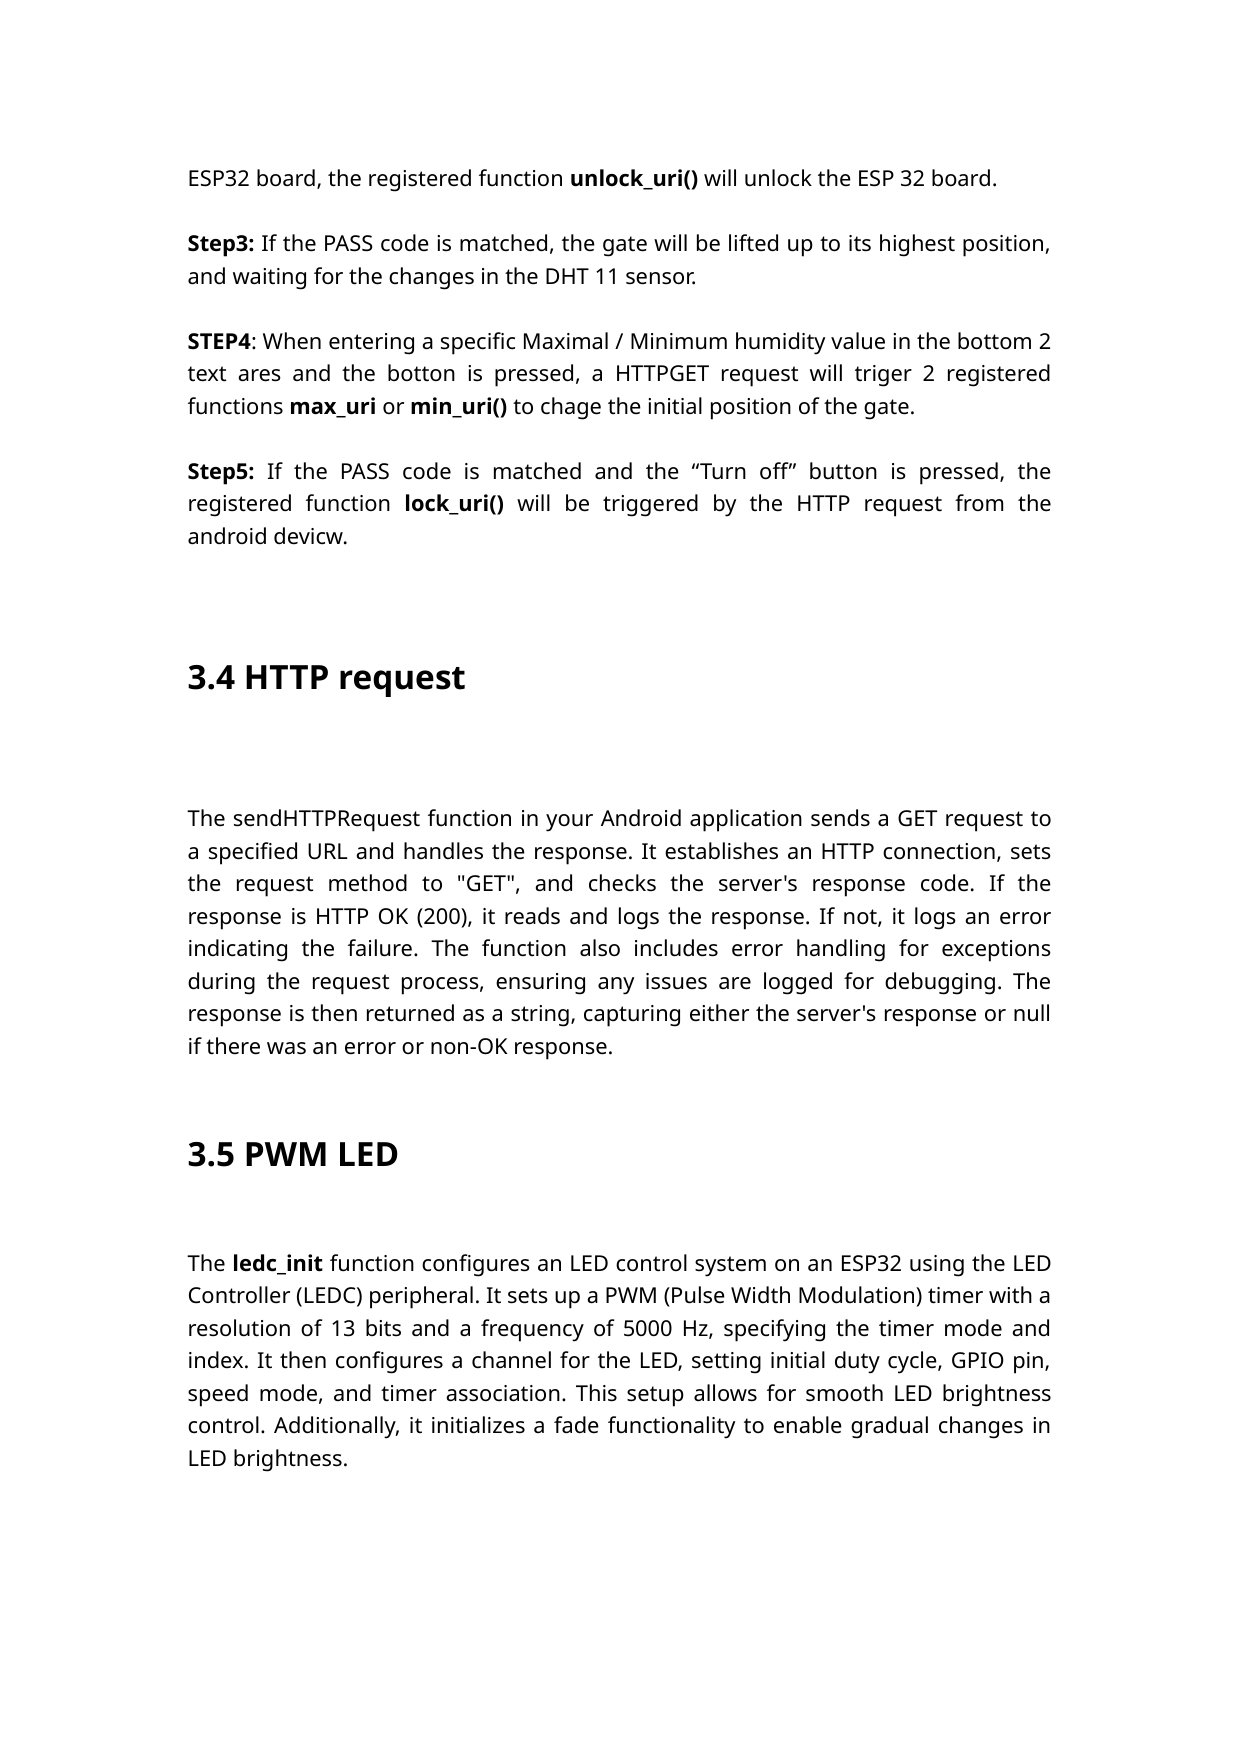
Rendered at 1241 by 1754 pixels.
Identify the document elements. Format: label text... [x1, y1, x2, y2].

text Step5: If the PASS code is matched and the “Turn off” button is pressed, the registered function lock_uri() will be triggered by the HTTP request from the android devicw. [187, 454, 1053, 552]
text The ledc_init function configures an LED control system on an ESP32 using the LED Controller (LEDC) peripheral. It sets up a PWM (Pulse Width Modulation) timer with a resolution of 13 bits and a frequency of 5000 Hz, specifying the timer mode and index. It then configures a channel for the LED, setting initial duty cycle, GPIO pin, speed mode, and timer association. This setup allows for smooth LED brightness control. Additionally, it initializes a fade functionality to enable gradual changes in LED brightness. [187, 1247, 1053, 1474]
text The sendHTTPRequest function in your Android application sends a GET request to a specified URL and handles the response. It establishes an HTTP connection, sets the request method to "GET", and checks the server's response code. If the response is HTTP OK (200), it reads and logs the response. If not, it logs an error indicating the failure. The function also includes error handling for exceptions during the request process, ensuring any issues are logged for debugging. The response is then returned as a string, capturing either the server's response or null if there was an error or non-OK response. [187, 802, 1053, 1062]
text Step3: If the PASS code is matched, the gate will be lifted up to its highest position, and waiting for the changes in the DHT 11 sensor. [187, 227, 1053, 292]
subtitle 3.4 HTTP request [187, 644, 1053, 709]
text STEP4: When entering a specific Maximal / Minimum humidity value in the bottom 2 text ares and the botton is pressed, a HTTPGET request will triger 2 registered functions max_uri or min_uri() to chage the initial position of the gate. [187, 324, 1053, 422]
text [187, 162, 1053, 194]
subtitle 3.5 PWM LED [187, 1121, 1053, 1186]
